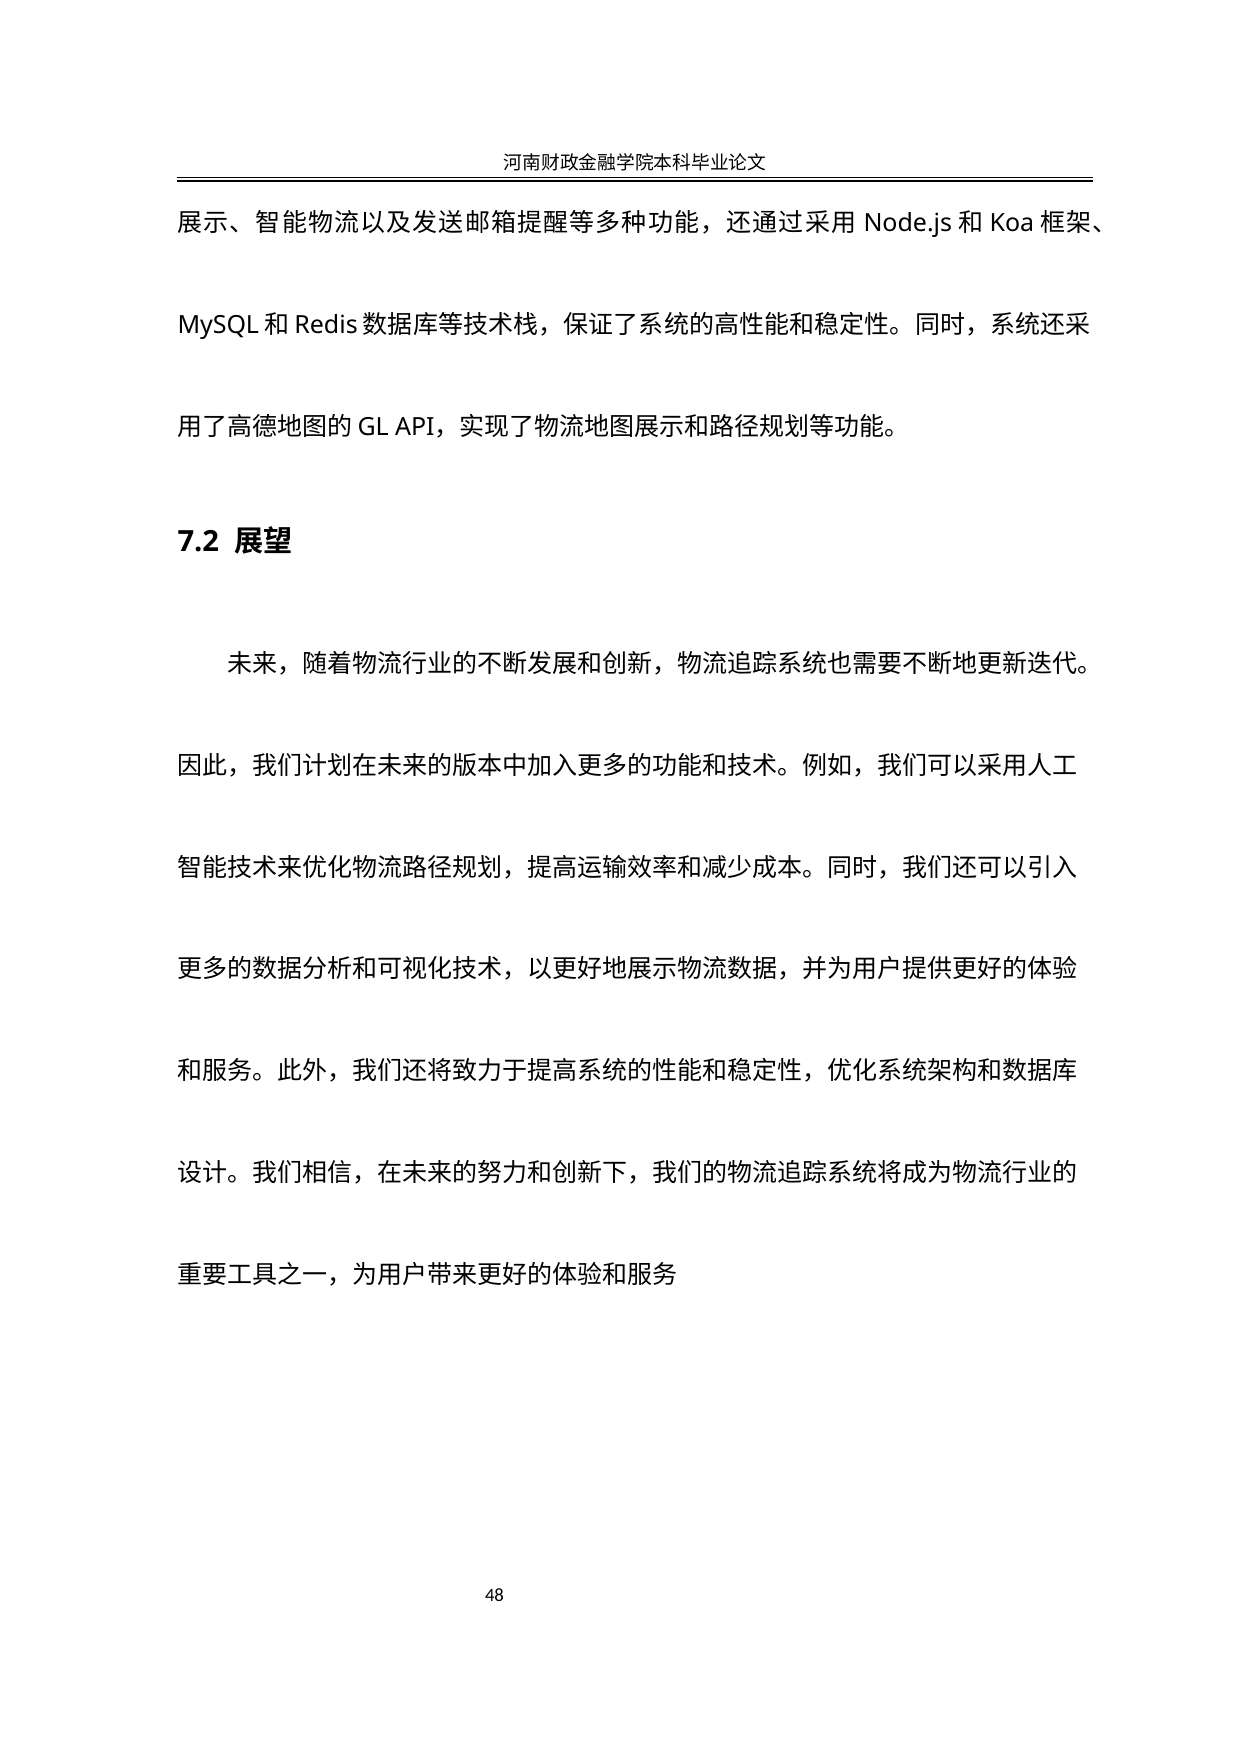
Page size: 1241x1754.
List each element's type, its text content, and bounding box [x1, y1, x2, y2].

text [177, 186, 1093, 458]
list 展望 [177, 505, 1093, 573]
text 未来，随着物流行业的不断发展和创新，物流追踪系统也需要不断地更新迭代。因此，我们计划在未来的版本中加入更多的功能和技术。例如，我们可以采用人工智能技术来优化物流路径规划，提高运输效率和减少成本。同时，我们还可以引入更多的数据分析和可视化技术，以更好地展示物流数据，并为用户提供更好的体验和服务。此外，我们还将致力于提高系统的性能和稳定性，优化系统架构和数据库设计。我们相信，在未来的努力和创新下，我们的物流追踪系统将成为物流行业的重要工具之一，为用户带来更好的体验和服务 [177, 627, 1093, 1307]
